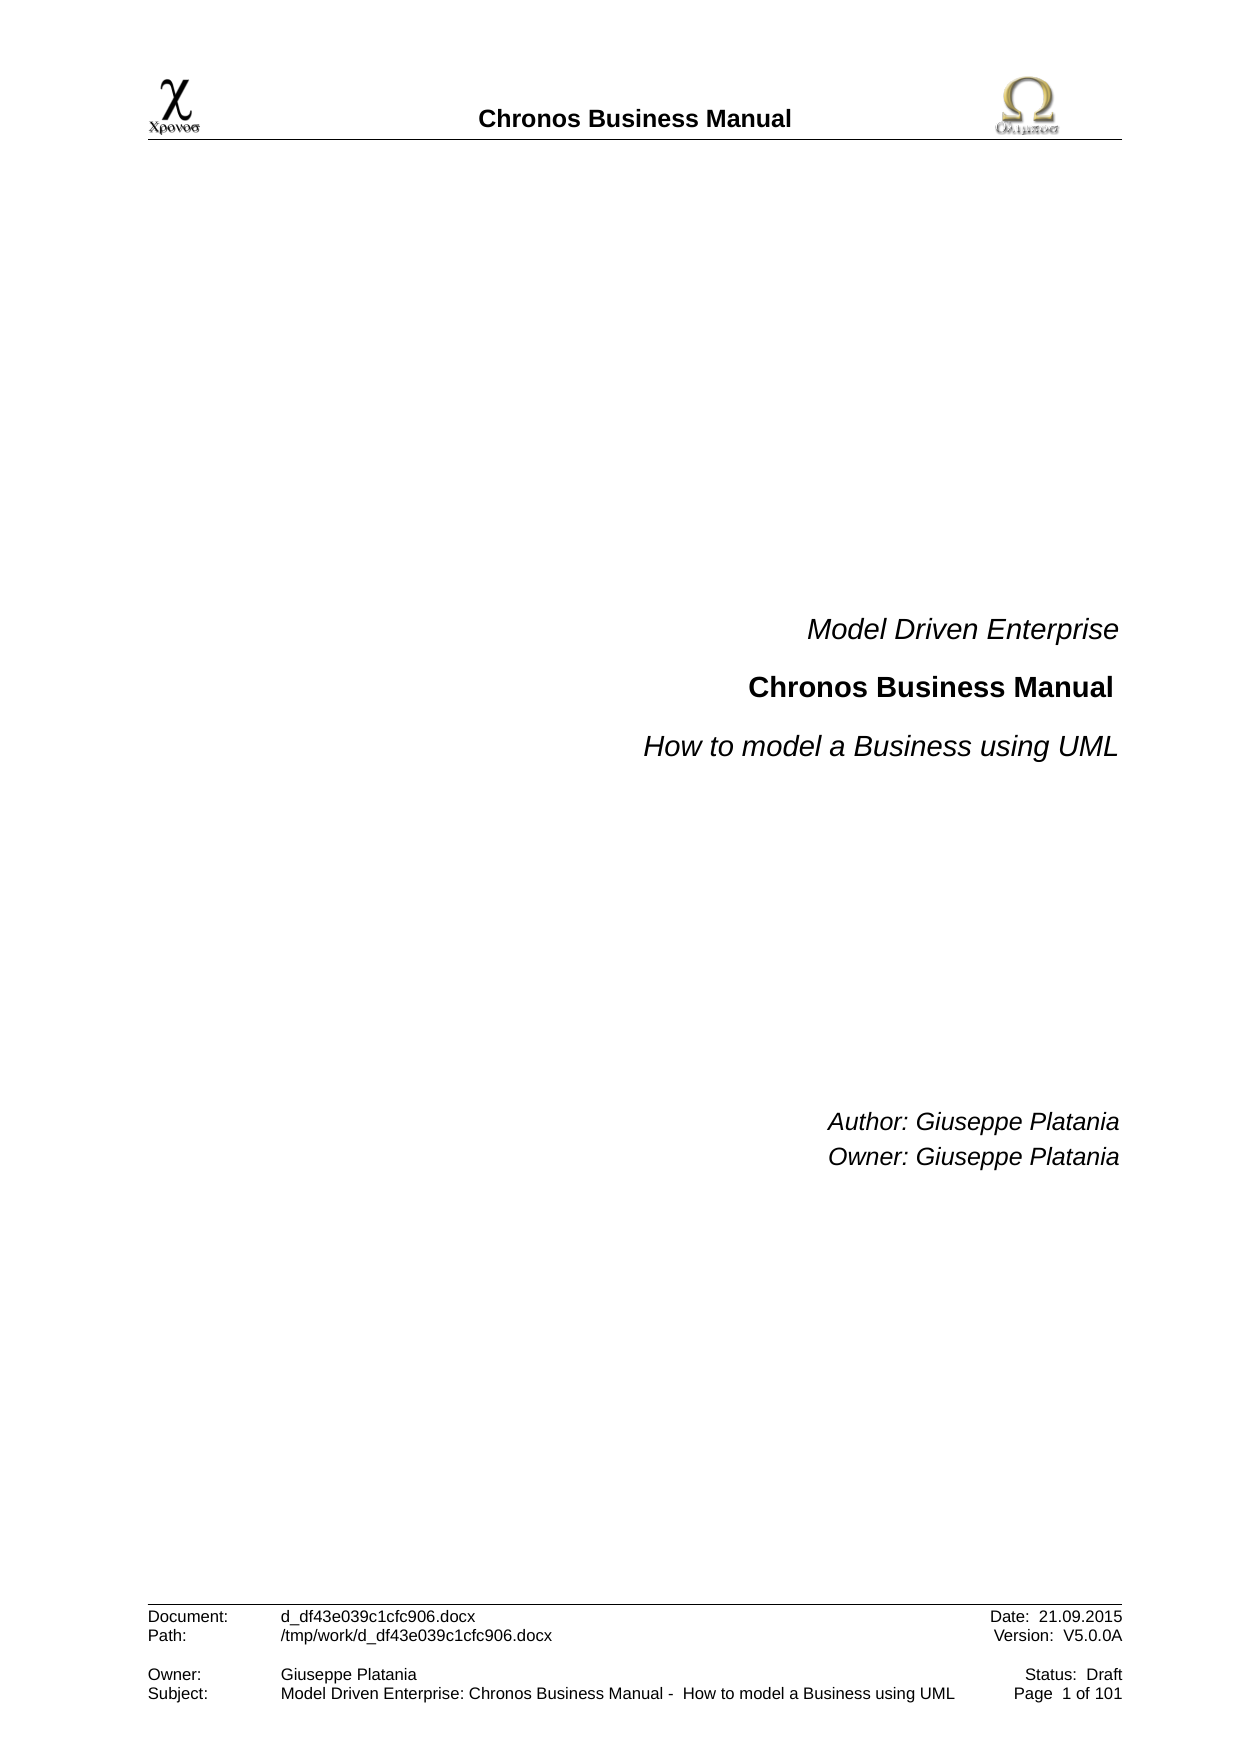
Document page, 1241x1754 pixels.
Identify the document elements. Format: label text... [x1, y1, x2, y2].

picture [147, 75, 201, 135]
picture [992, 75, 1061, 135]
subtitle Author: Giuseppe Platania [148, 1107, 1122, 1136]
